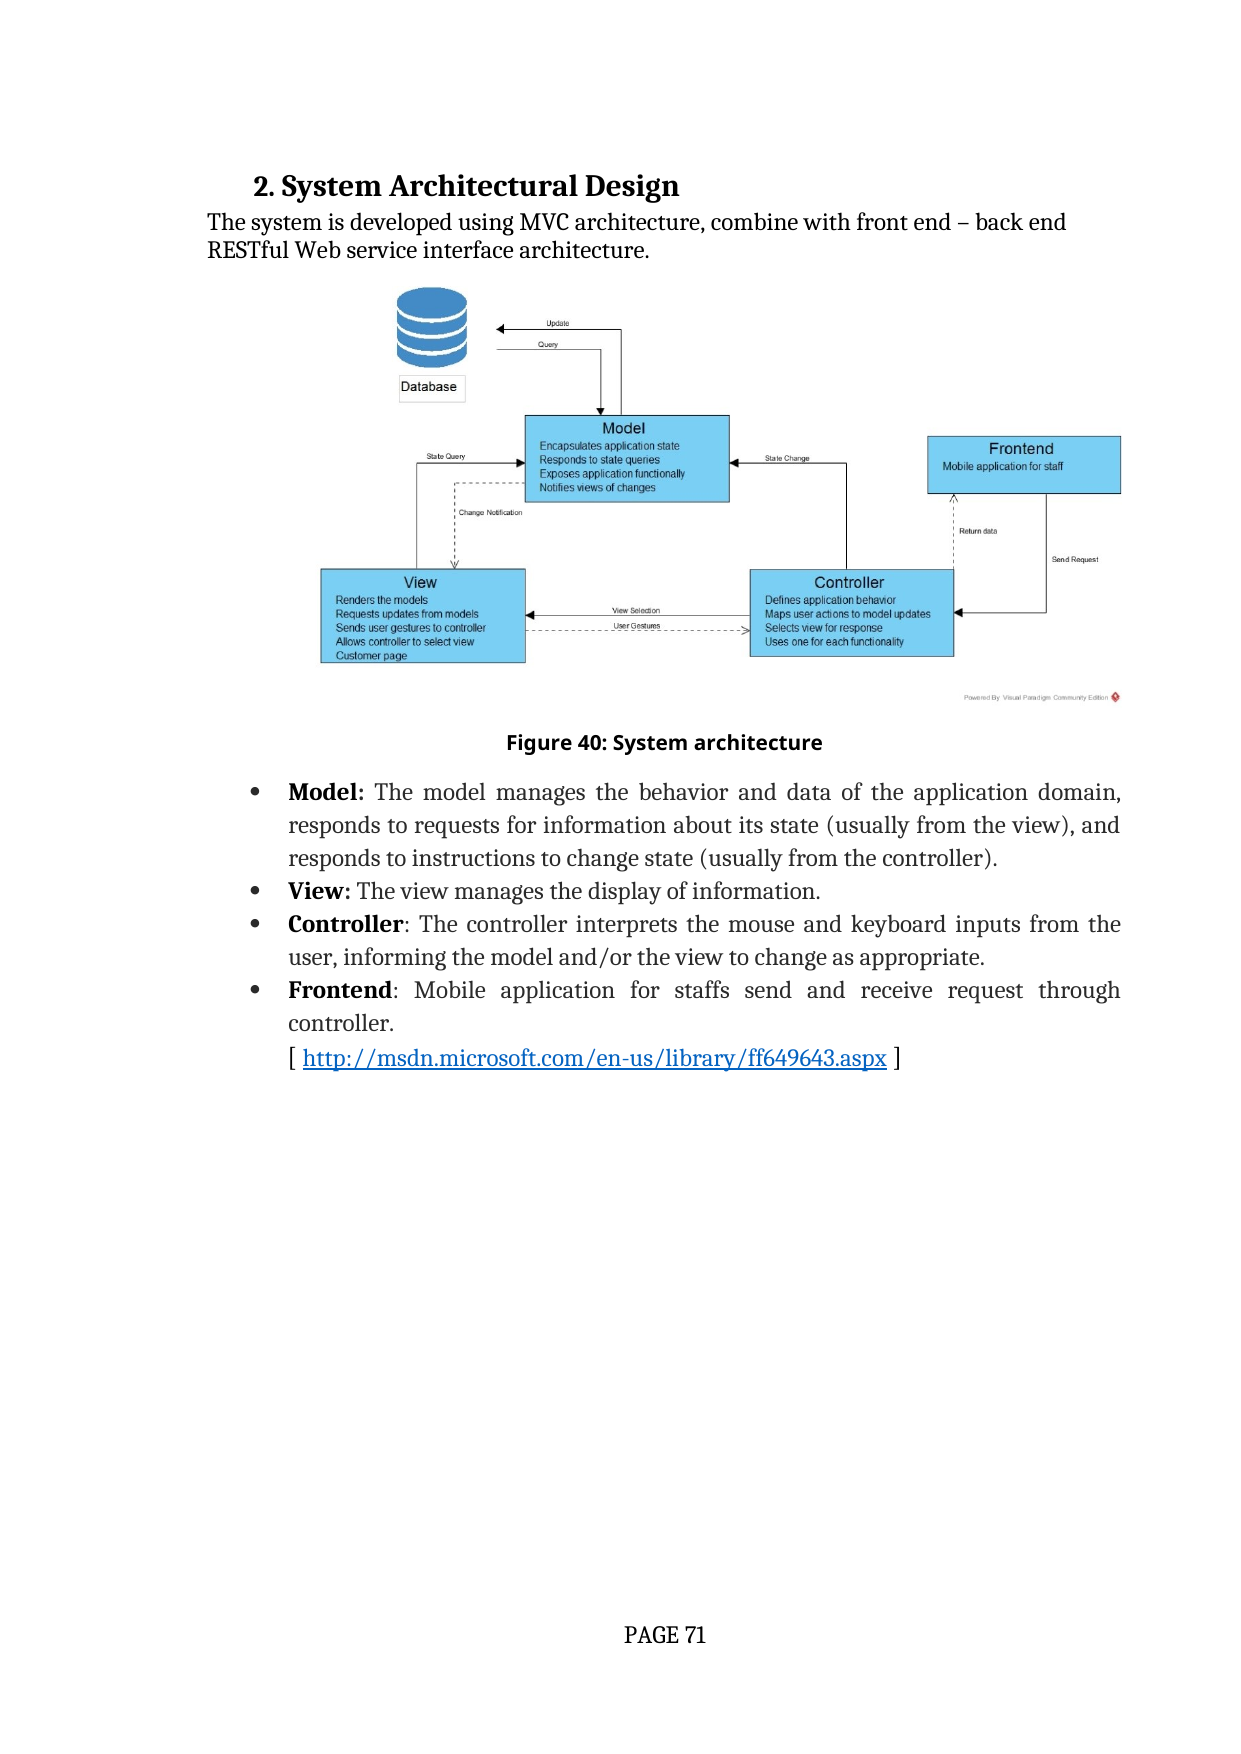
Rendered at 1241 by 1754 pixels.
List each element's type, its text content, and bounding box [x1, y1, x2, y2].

list Model: The model manages the behavior and data of the application domain, responds to requests for information about its state (usually from the view), and responds to instructions to change state (usually from the controller). [251, 778, 1122, 873]
list Controller: The controller interprets the mouse and keyboard inputs from the user, informing the model and/or the view to change as appropriate. [251, 910, 1122, 972]
list Frontend: Mobile application for staffs send and receive request through controller. [251, 976, 1122, 1038]
subtitle System Architectural Design [253, 168, 1123, 204]
list View: The view manages the display of information. [251, 877, 1122, 906]
picture [206, 286, 1123, 708]
list [ http://msdn.microsoft.com/en-us/library/ff649643.aspx ] [287, 1042, 1122, 1073]
text The system is developed using MVC architecture, combine with front end – back end RESTful Web service interface architecture. [207, 208, 1122, 265]
